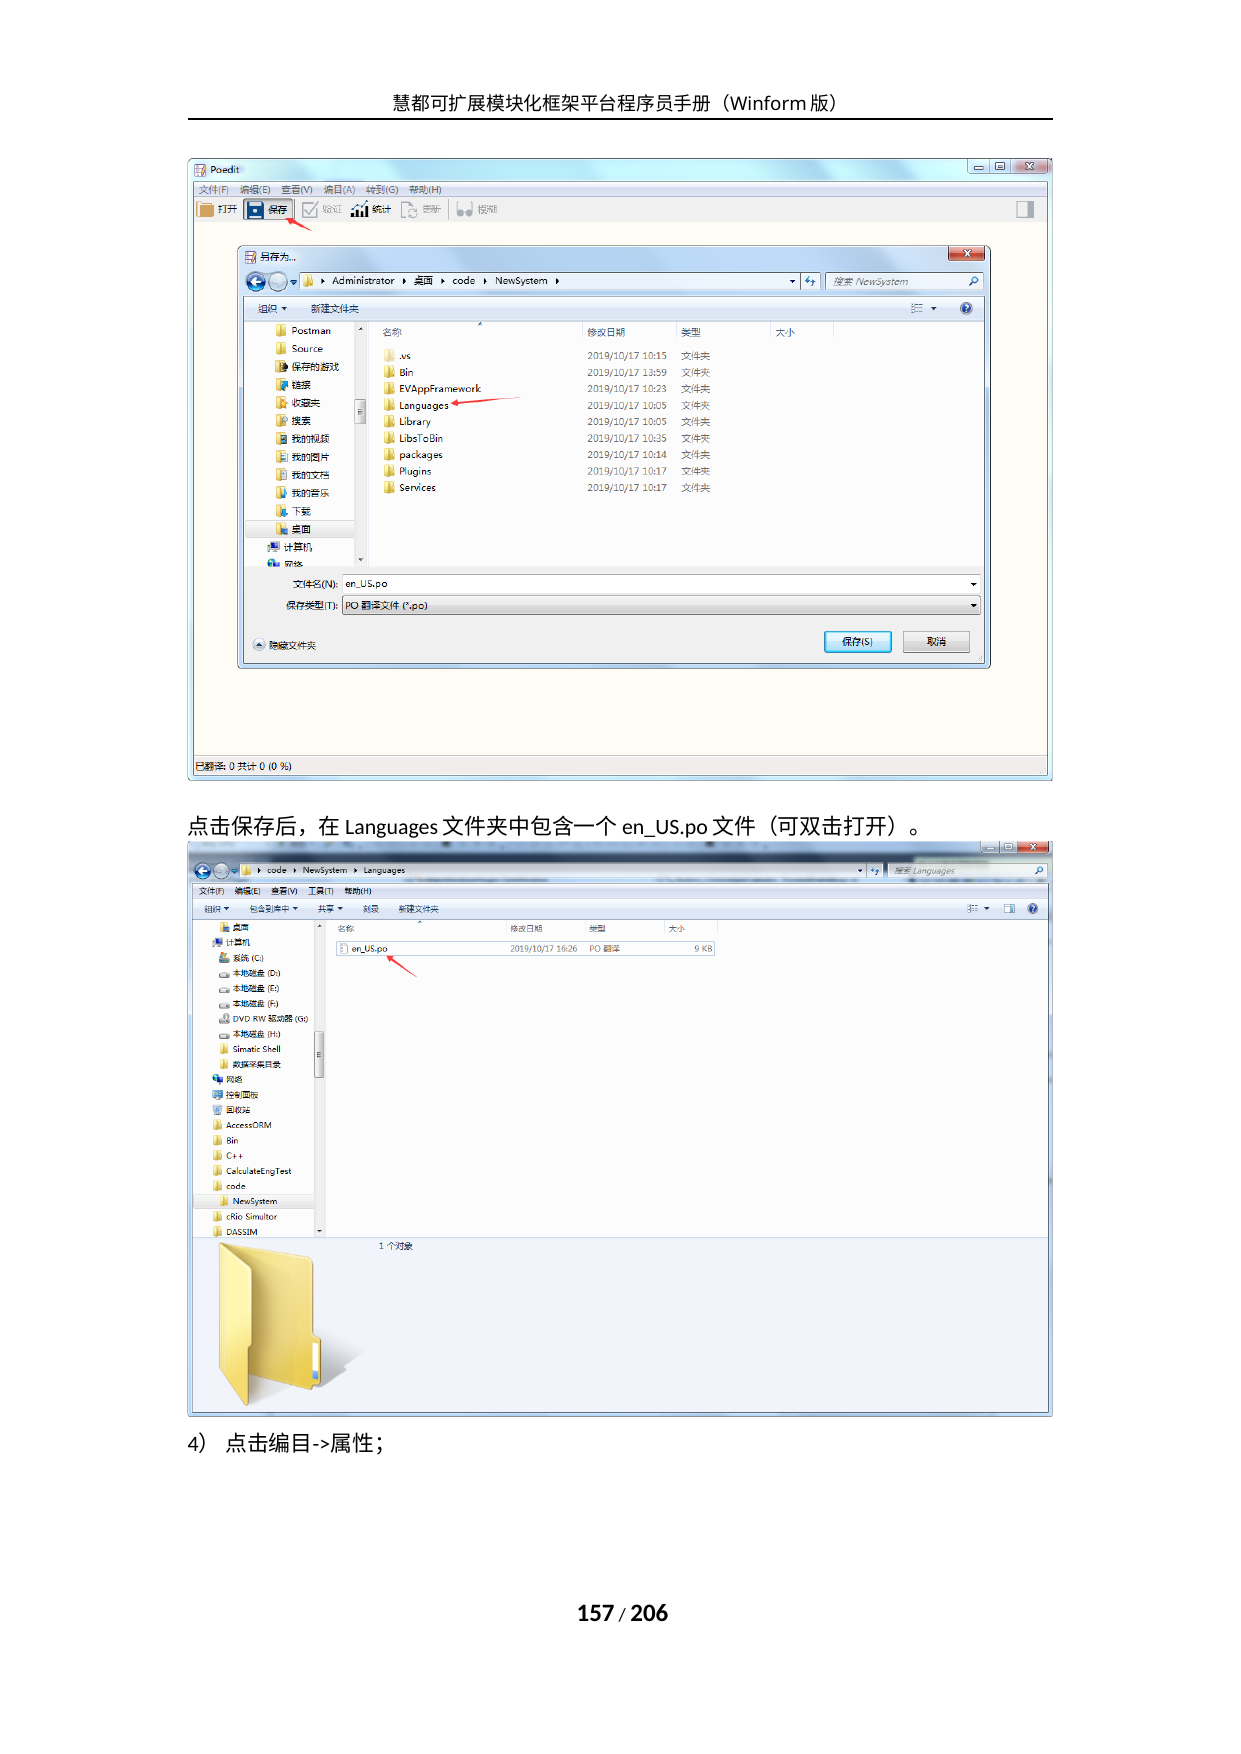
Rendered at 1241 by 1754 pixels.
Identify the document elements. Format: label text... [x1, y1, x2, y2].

picture [187, 158, 1053, 781]
text 点击保存后，在Languages文件夹中包含一个en_US.po文件（可双击打开）。 [187, 808, 1053, 841]
picture [187, 841, 1053, 1417]
list 点击编目->属性； [187, 1426, 1053, 1458]
